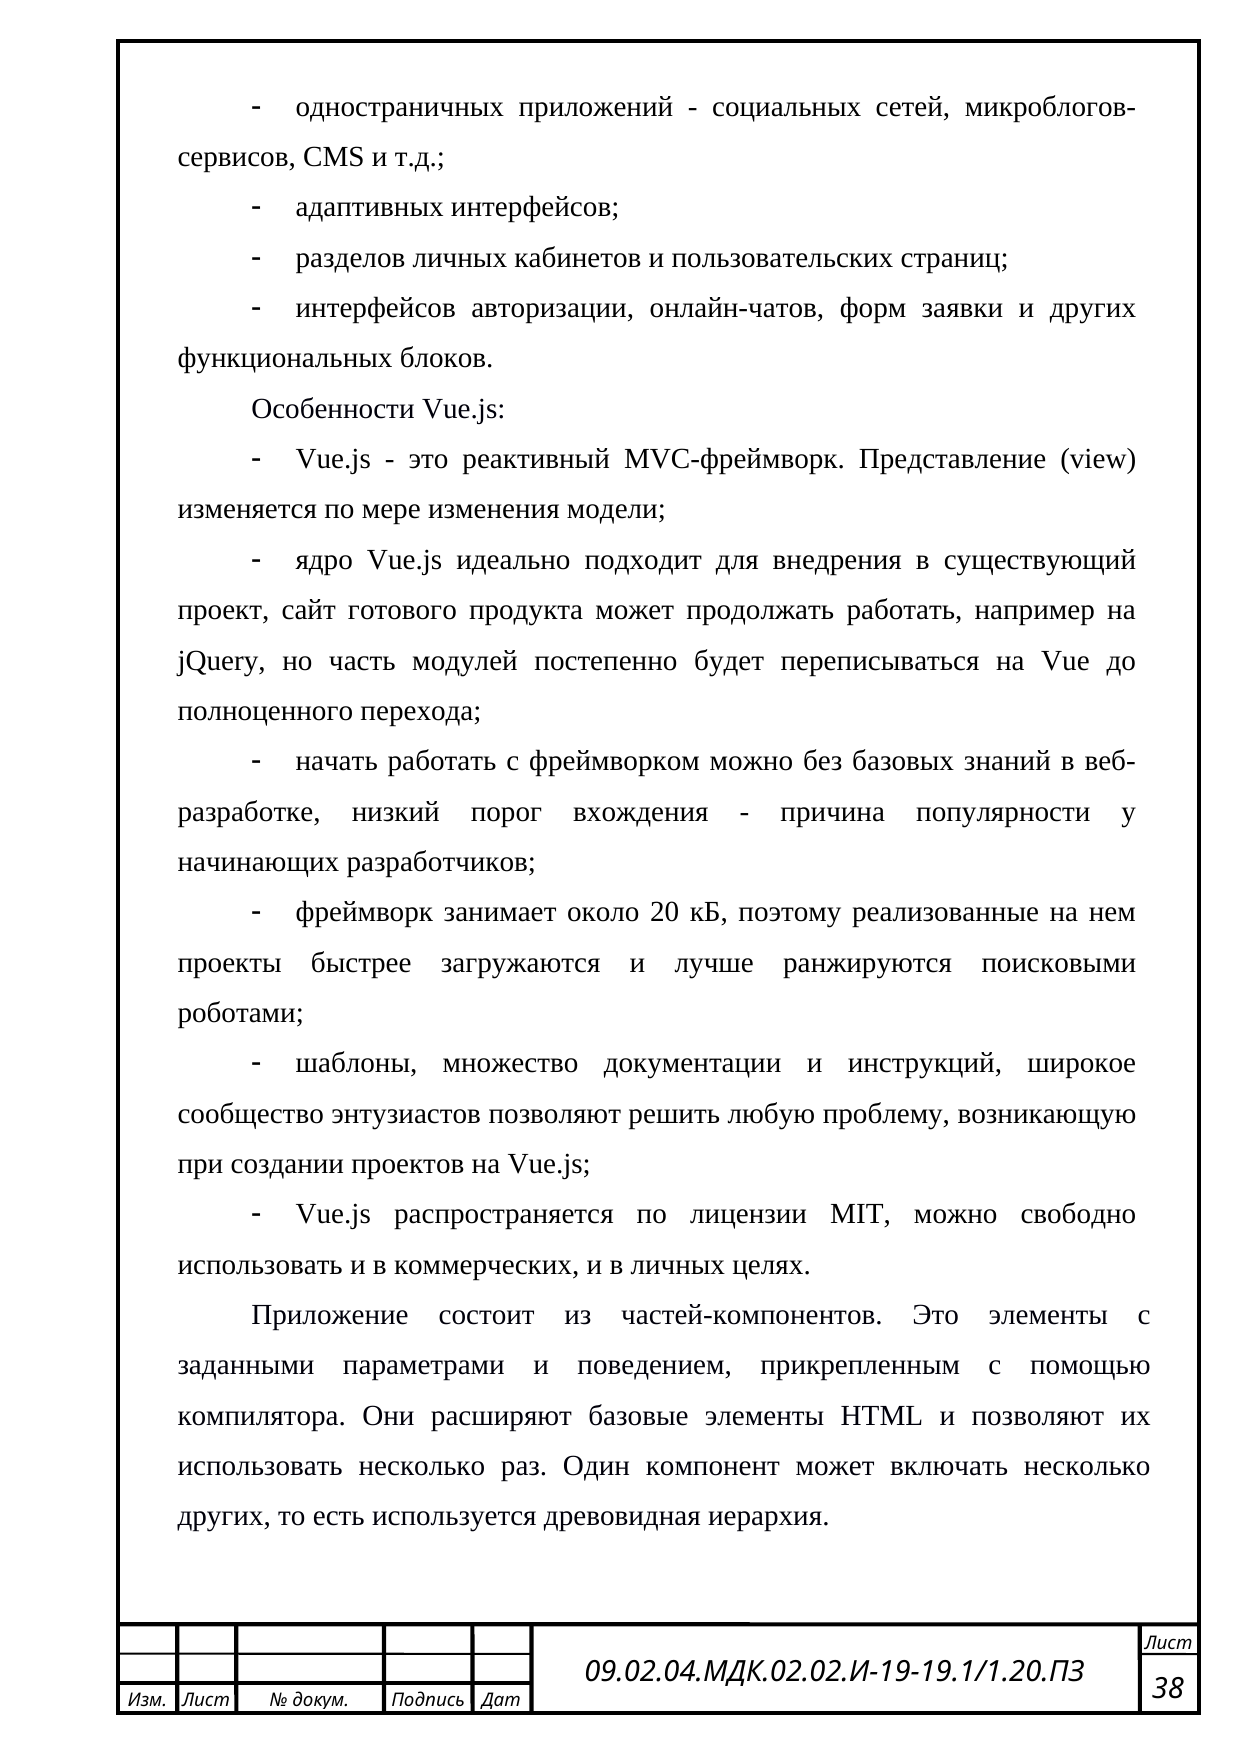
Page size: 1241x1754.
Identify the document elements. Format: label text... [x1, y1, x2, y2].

list Vue.js - это реактивный MVC-фреймворк. Представление (view) изменяется по мере изменения модели; [177, 441, 1137, 525]
list адаптивных интерфейсов; [177, 189, 1137, 223]
text Особенности Vue.js: [177, 391, 1152, 424]
list Vue.js распространяется по лицензии MIT, можно свободно использовать и в коммерческих, и в личных целях. [177, 1196, 1137, 1280]
list интерфейсов авторизации, онлайн-чатов, форм заявки и других функциональных блоков. [177, 290, 1137, 374]
list начать работать с фреймворком можно без базовых знаний в веб-разработке, низкий порог вхождения - причина популярности у начинающих разработчиков; [177, 743, 1137, 878]
list разделов личных кабинетов и пользовательских страниц; [177, 240, 1137, 273]
list фреймворк занимает около 20 кБ, поэтому реализованные на нем проекты быстрее загружаются и лучше ранжируются поисковыми роботами; [177, 894, 1137, 1029]
list одностраничных приложений - социальных сетей, микроблогов-сервисов, CMS и т.д.; [177, 89, 1137, 173]
text Приложение состоит из частей-компонентов. Это элементы с заданными параметрами и поведением, прикрепленным с помощью компилятора. Они расширяют базовые элементы HTML и позволяют их использовать несколько раз. Один компонент может включать несколько других, то есть используется древовидная иерархия. [177, 1297, 1152, 1532]
list ядро Vue.js идеально подходит для внедрения в существующий проект, сайт готового продукта может продолжать работать, например на jQuery, но часть модулей постепенно будет переписываться на Vue до полноценного перехода; [177, 542, 1137, 727]
list шаблоны, множество документации и инструкций, широкое сообщество энтузиастов позволяют решить любую проблему, возникающую при создании проектов на Vue.js; [177, 1045, 1137, 1180]
